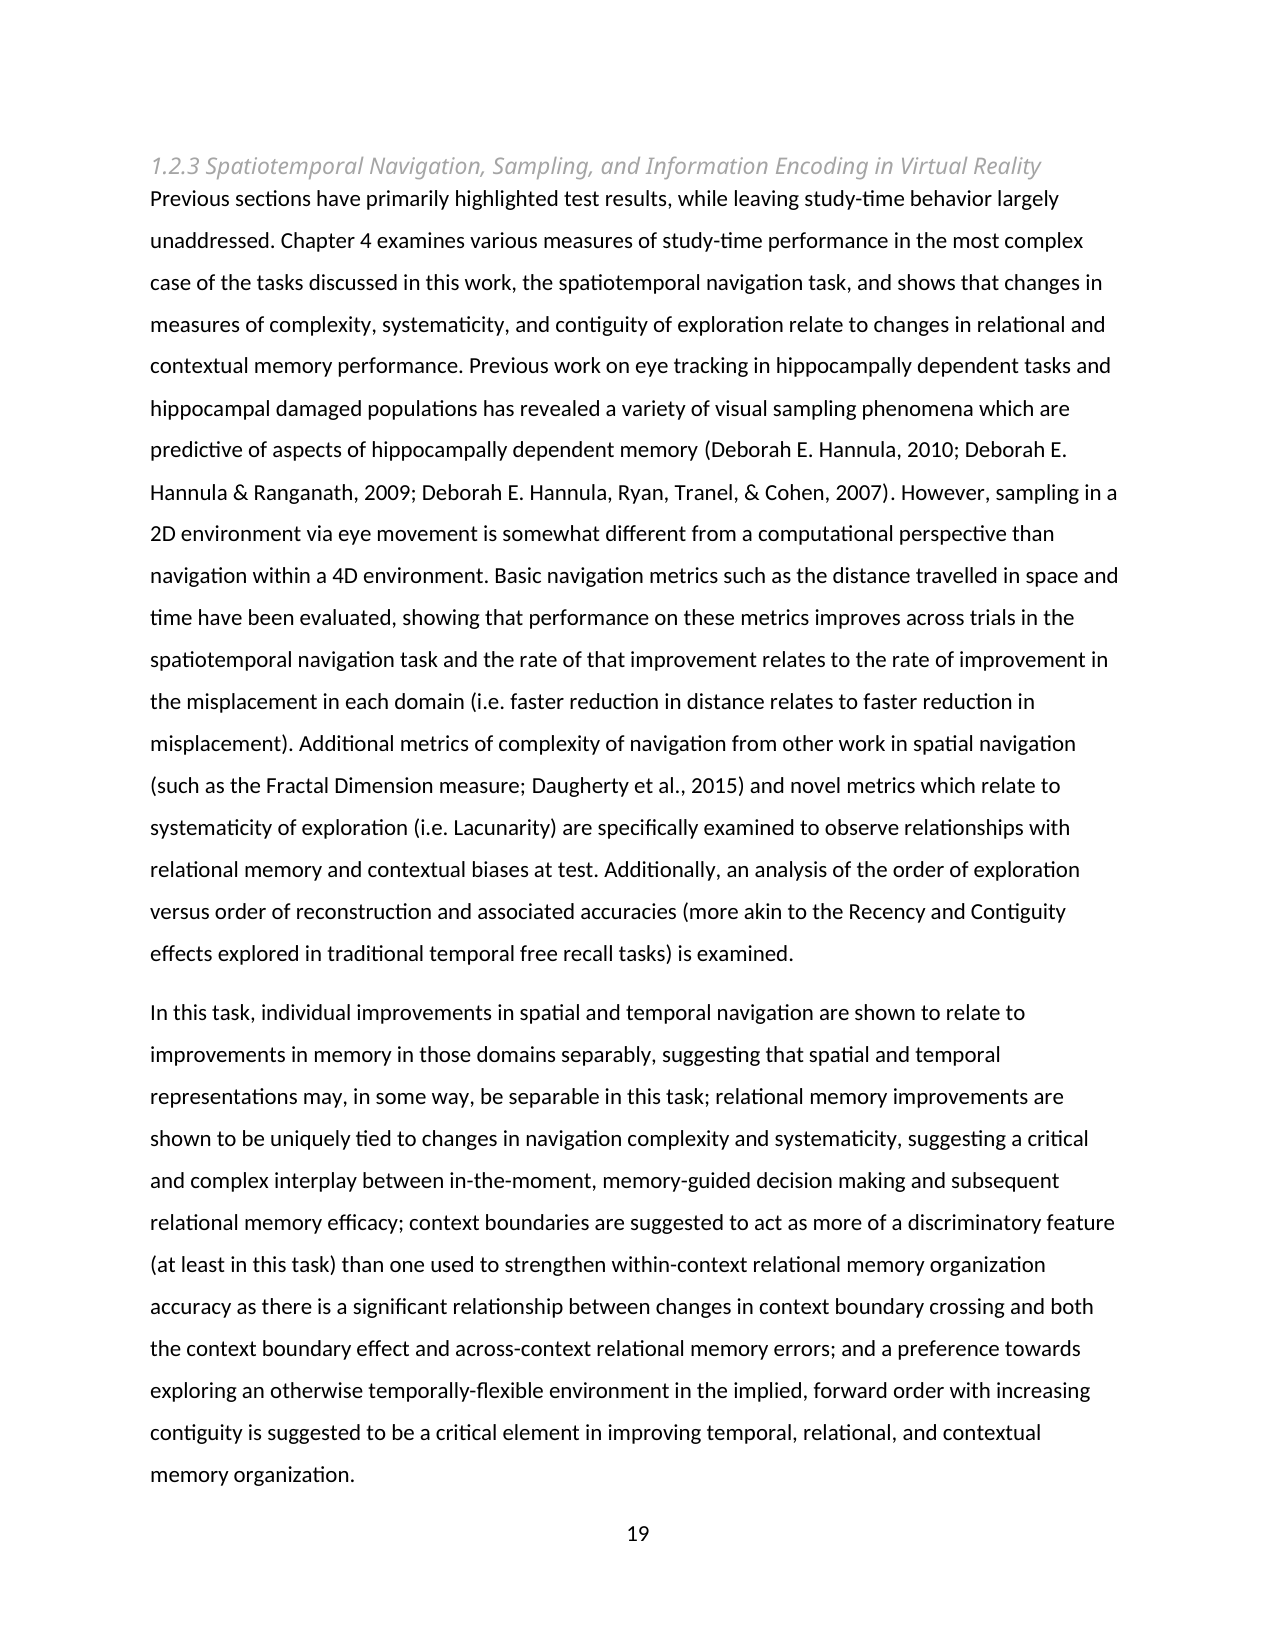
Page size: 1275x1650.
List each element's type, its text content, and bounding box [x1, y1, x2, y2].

subtitle 1.2.3 Spatiotemporal Navigation, Sampling, and Information Encoding in Virtual Reality [150, 150, 1125, 181]
text In this task, individual improvements in spatial and temporal navigation are shown to relate to improvements in memory in those domains separably, suggesting that spatial and temporal representations may, in some way, be separable in this task; relational memory improvements are shown to be uniquely tied to changes in navigation complexity and systematicity, suggesting a critical and complex interplay between in-the-moment, memory-guided decision making and subsequent relational memory efficacy; context boundaries are suggested to act as more of a discriminatory feature (at least in this task) than one used to strengthen within-context relational memory organization accuracy as there is a significant relationship between changes in context boundary crossing and both the context boundary effect and across-context relational memory errors; and a preference towards exploring an otherwise temporally-flexible environment in the implied, forward order with increasing contiguity is suggested to be a critical element in improving temporal, relational, and contextual memory organization. [150, 998, 1125, 1488]
text Previous sections have primarily highlighted test results, while leaving study-time behavior largely unaddressed. Chapter 4 examines various measures of study-time performance in the most complex case of the tasks discussed in this work, the spatiotemporal navigation task, and shows that changes in measures of complexity, systematicity, and contiguity of exploration relate to changes in relational and contextual memory performance. Previous work on eye tracking in hippocampally dependent tasks and hippocampal damaged populations has revealed a variety of visual sampling phenomena which are predictive of aspects of hippocampally dependent memory (Deborah E. Hannula, 2010; Deborah E. Hannula & Ranganath, 2009; Deborah E. Hannula, Ryan, Tranel, & Cohen, 2007). However, sampling in a 2D environment via eye movement is somewhat different from a computational perspective than navigation within a 4D environment. Basic navigation metrics such as the distance travelled in space and time have been evaluated, showing that performance on these metrics improves across trials in the spatiotemporal navigation task and the rate of that improvement relates to the rate of improvement in the misplacement in each domain (i.e. faster reduction in distance relates to faster reduction in misplacement). Additional metrics of complexity of navigation from other work in spatial navigation (such as the Fractal Dimension measure; Daugherty et al., 2015) and novel metrics which relate to systematicity of exploration (i.e. Lacunarity) are specifically examined to observe relationships with relational memory and contextual biases at test. Additionally, an analysis of the order of exploration versus order of reconstruction and associated accuracies (more akin to the Recency and Contiguity effects explored in traditional temporal free recall tasks) is examined. [150, 184, 1125, 967]
